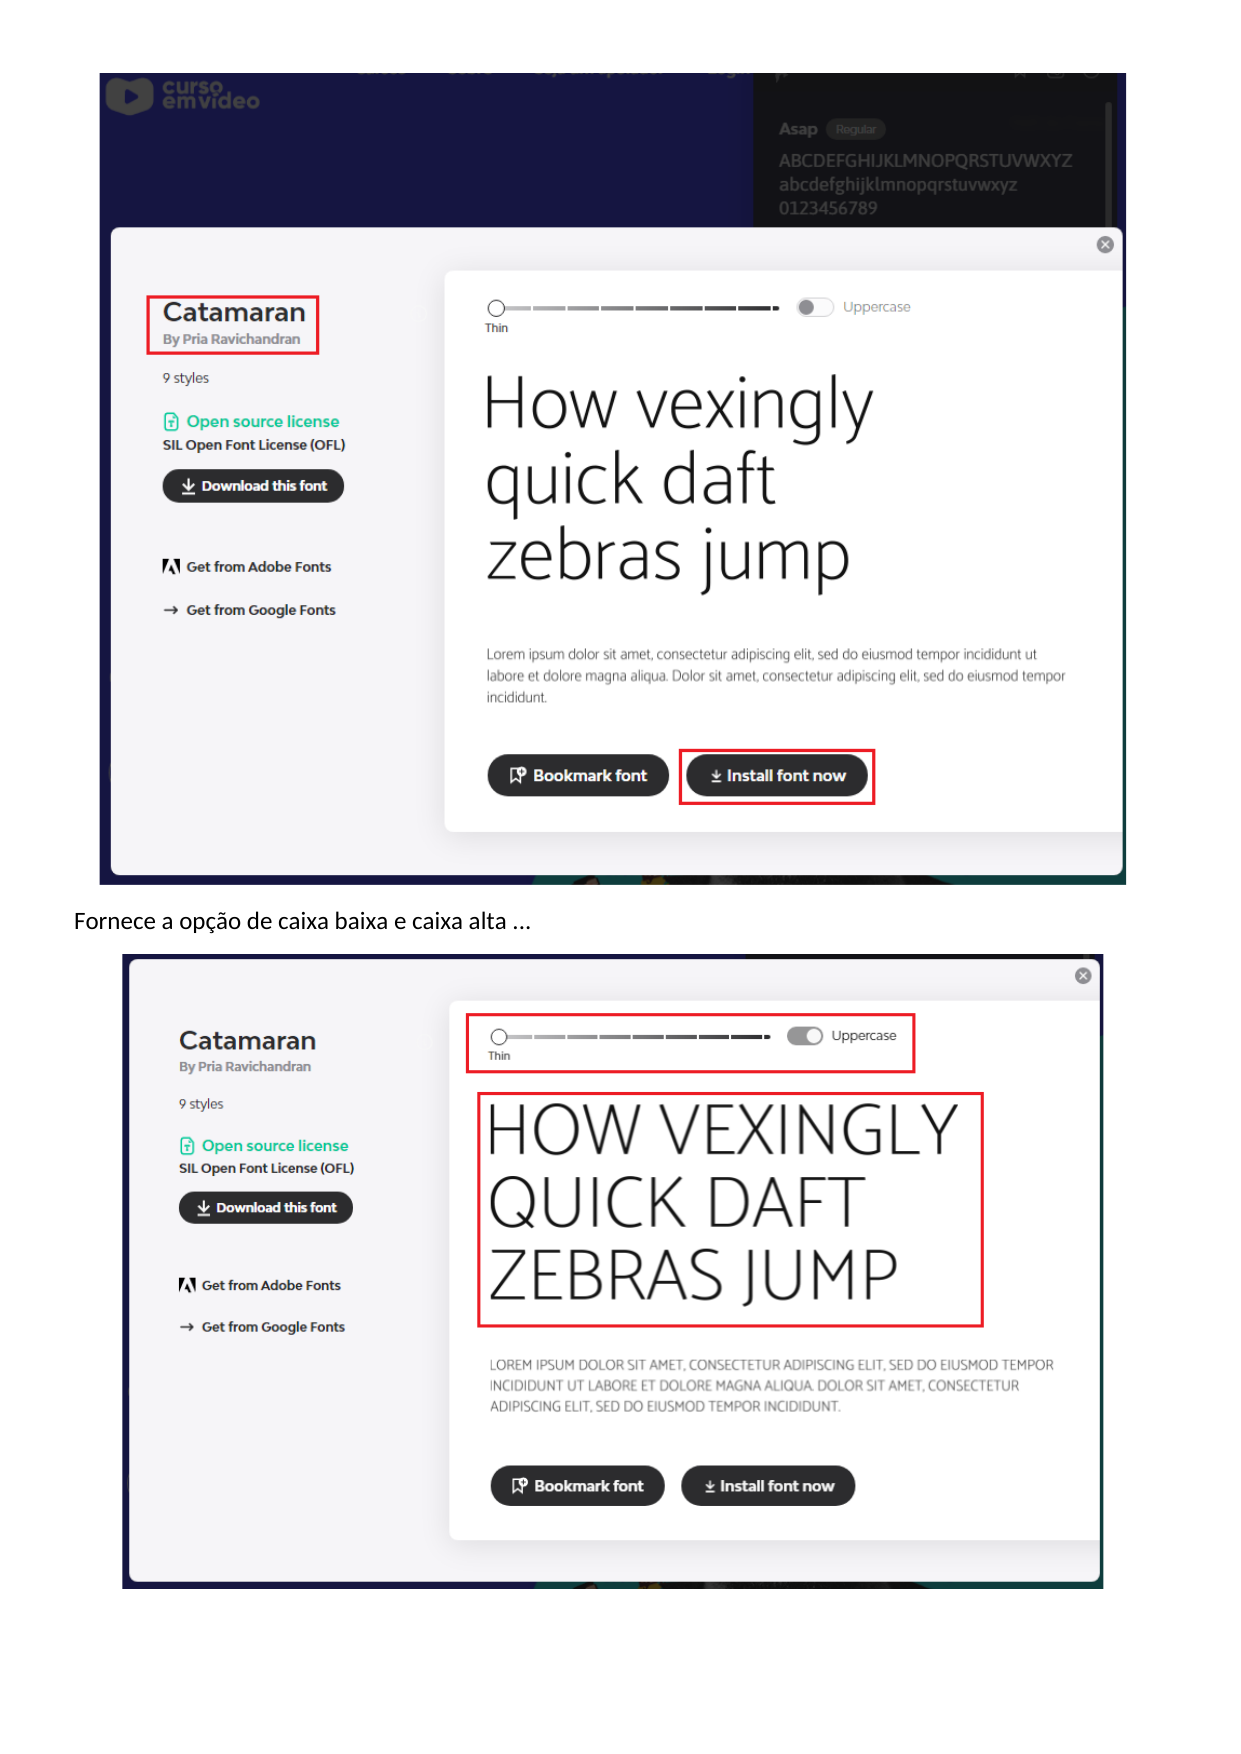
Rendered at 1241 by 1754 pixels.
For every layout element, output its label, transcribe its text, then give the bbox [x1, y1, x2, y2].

picture [99, 73, 1127, 886]
picture [122, 954, 1104, 1589]
text Fornece a opção de caixa baixa e caixa alta ... [74, 905, 1152, 935]
